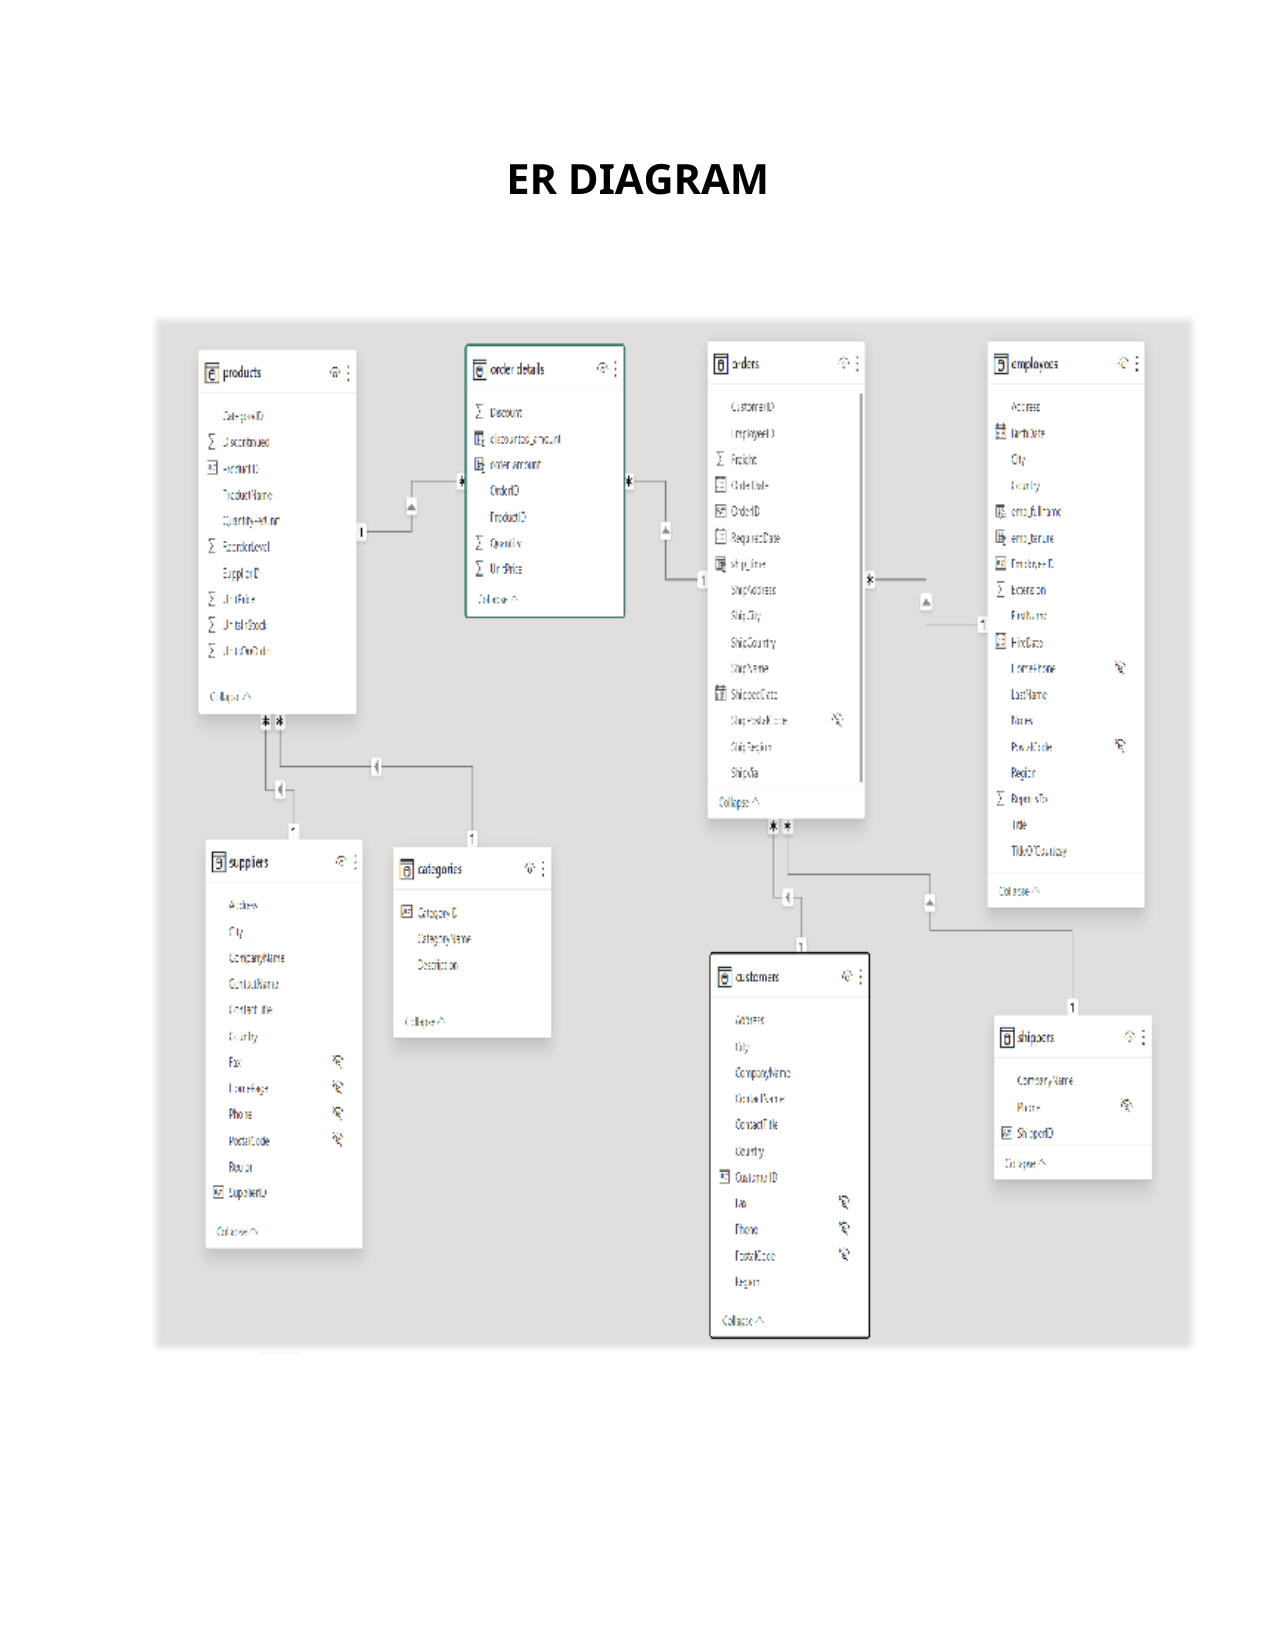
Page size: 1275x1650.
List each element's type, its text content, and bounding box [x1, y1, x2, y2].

picture [160, 324, 1187, 1343]
text ER DIAGRAM [150, 150, 1125, 207]
